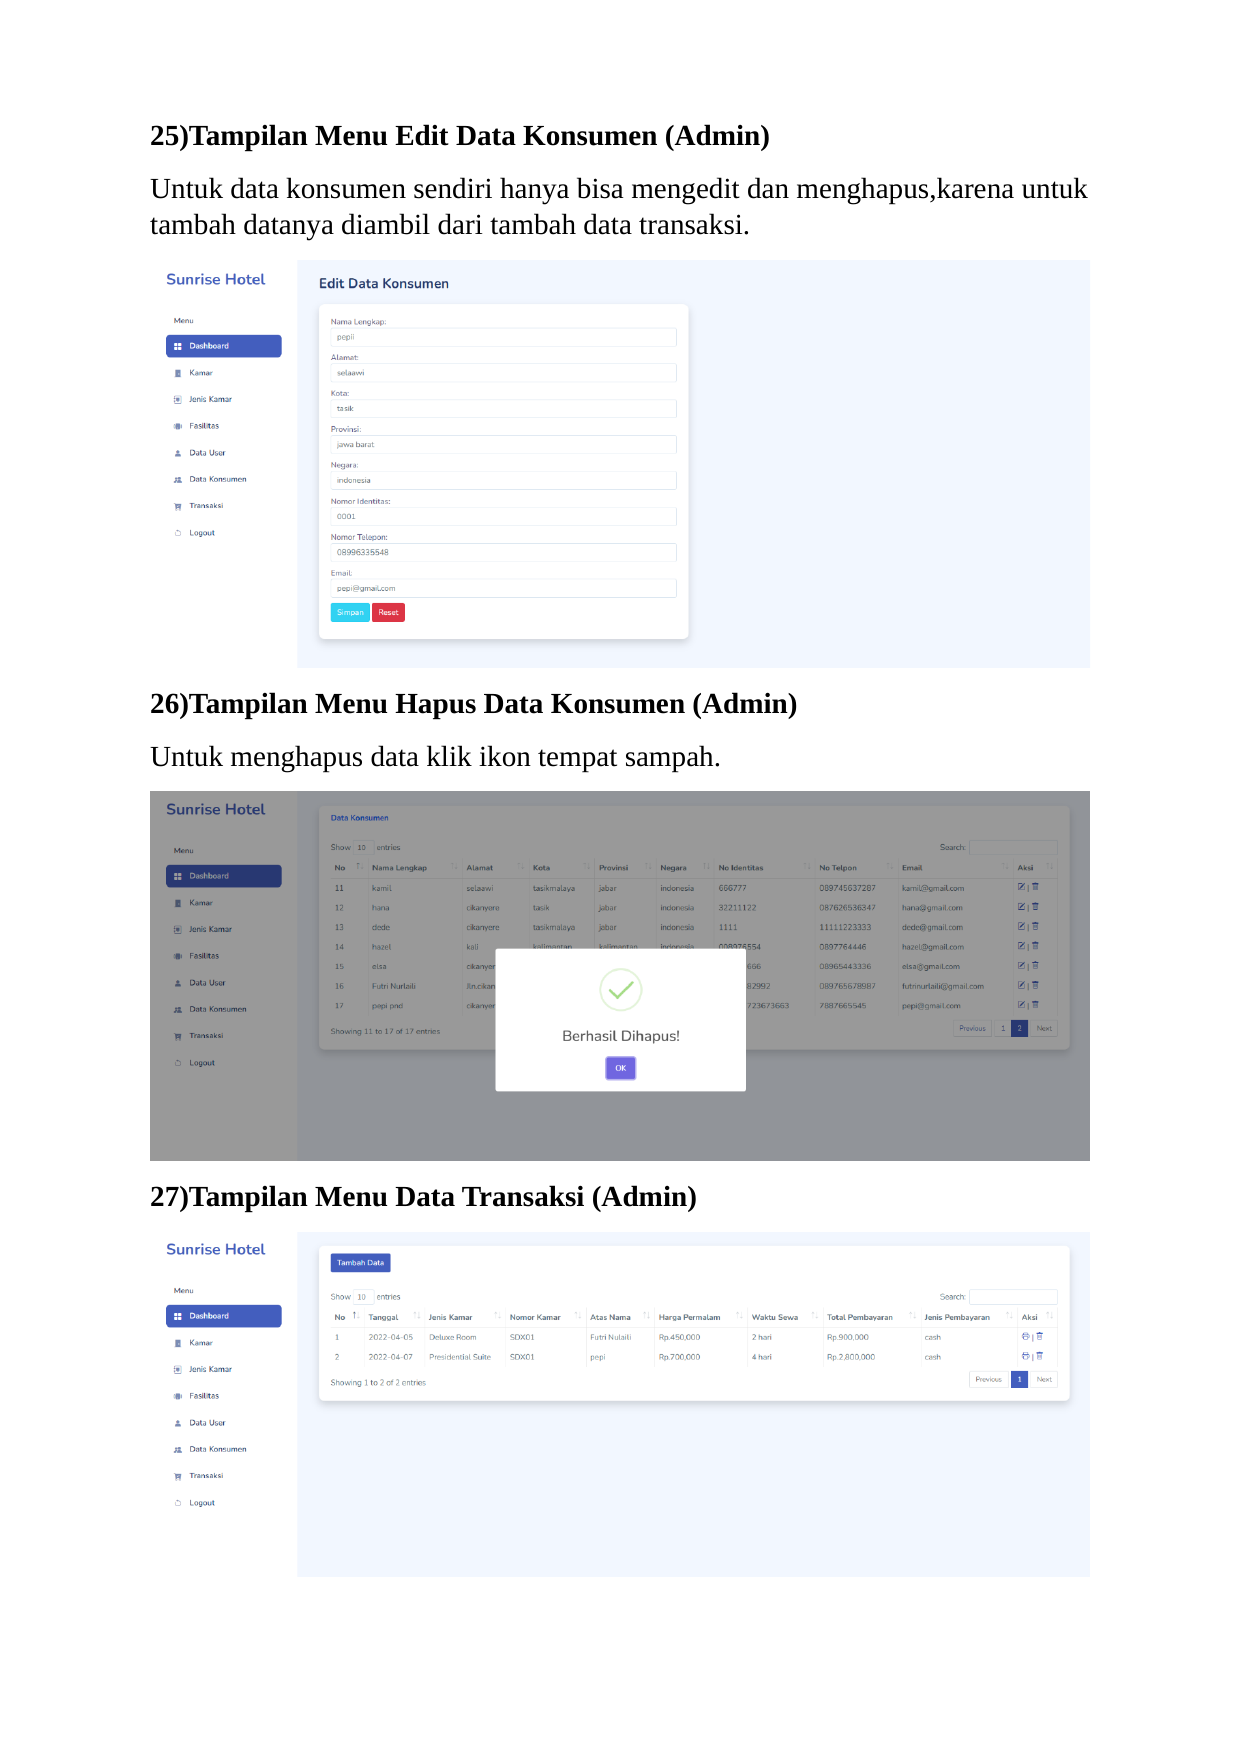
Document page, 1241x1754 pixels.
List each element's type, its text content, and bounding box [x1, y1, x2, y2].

text Untuk data konsumen sendiri hanya bisa mengedit dan menghapus,karena untuk tambah datanya diambil dari tambah data transaksi. [150, 171, 1090, 241]
text Untuk menghapus data klik ikon tempat sampah. [150, 739, 1090, 772]
picture [150, 791, 1090, 1161]
picture [150, 1232, 1090, 1577]
picture [150, 260, 1091, 668]
text 27)Tampilan Menu Data Transaksi (Admin) [150, 1179, 1090, 1213]
text 26)Tampilan Menu Hapus Data Konsumen (Admin) [150, 686, 1090, 720]
text 25)Tampilan Menu Edit Data Konsumen (Admin) [150, 118, 1090, 152]
